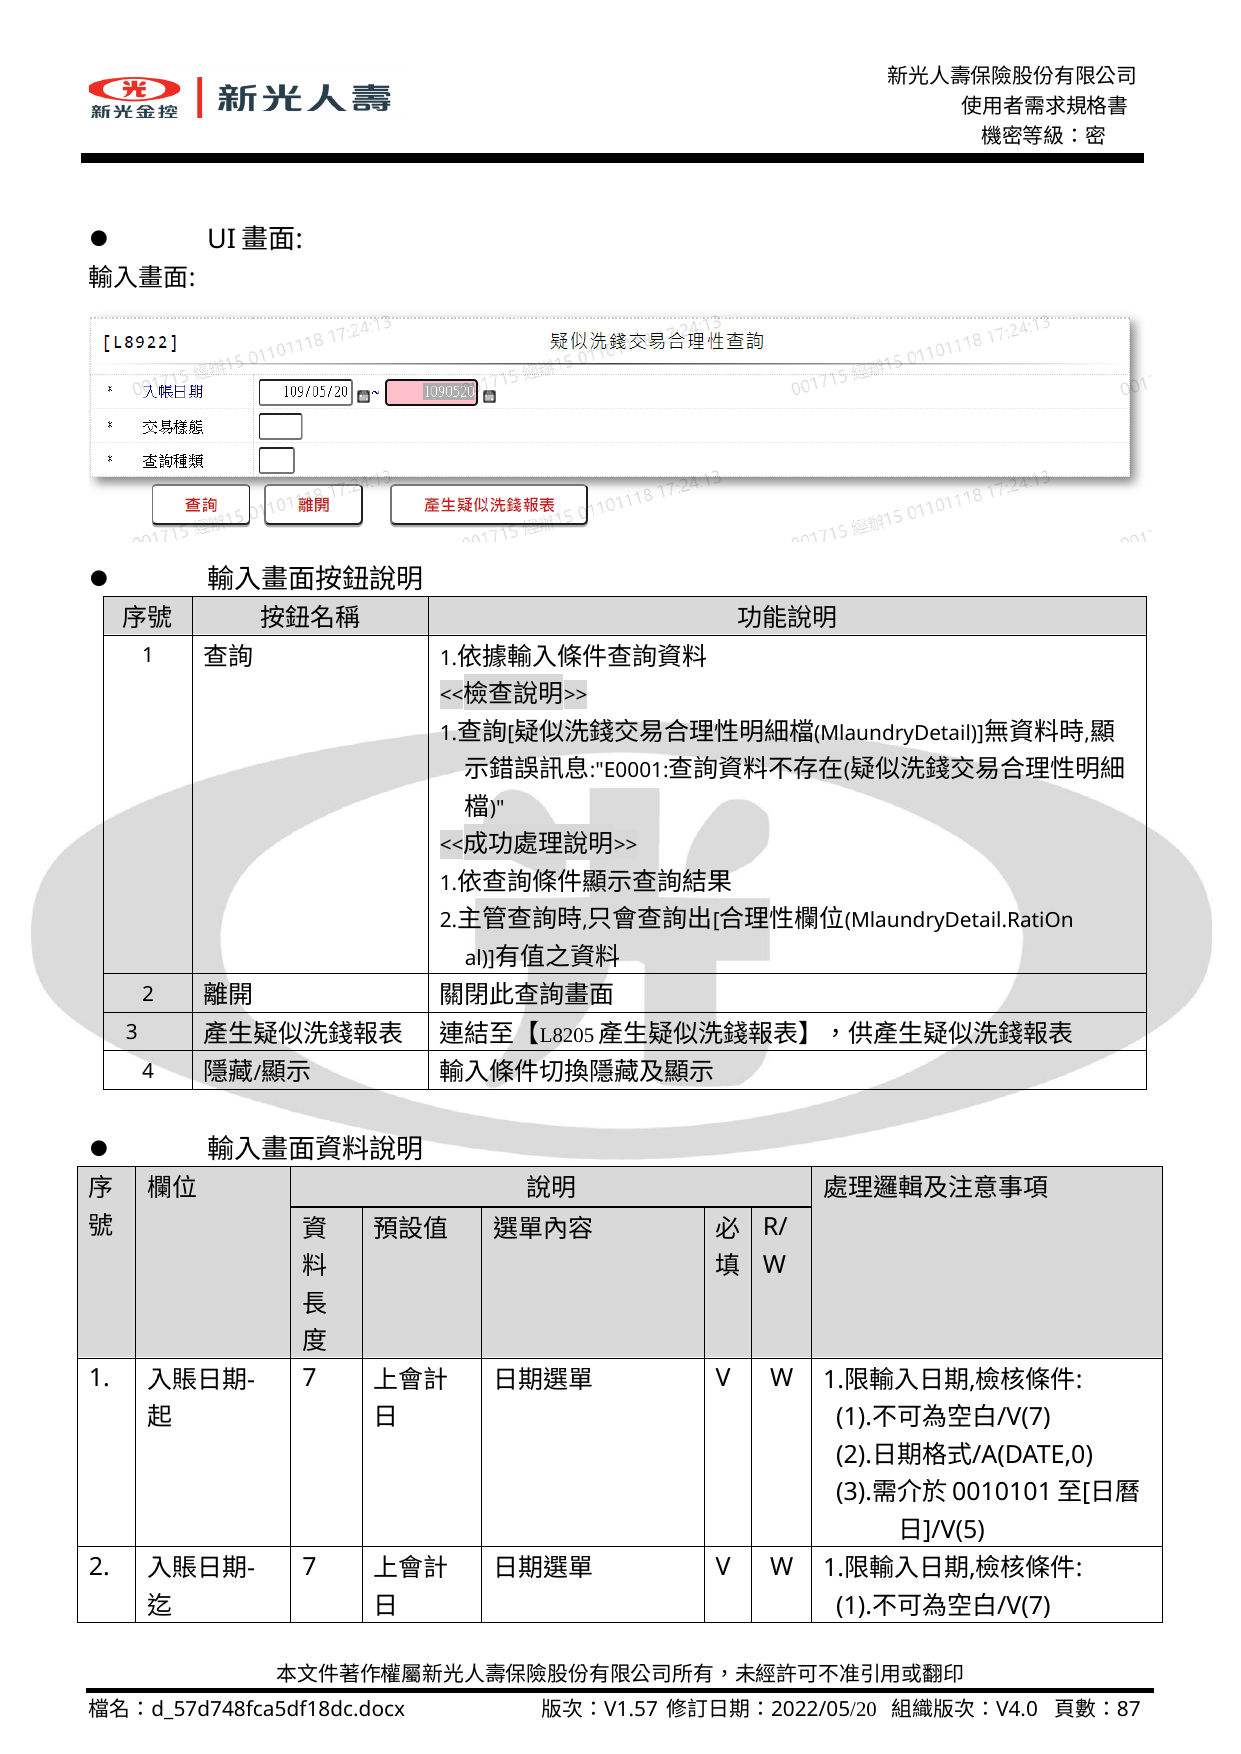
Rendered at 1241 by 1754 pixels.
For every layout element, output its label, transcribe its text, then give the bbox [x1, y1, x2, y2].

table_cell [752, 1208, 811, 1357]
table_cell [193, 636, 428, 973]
list 輸入畫面資料說明 [89, 1127, 1152, 1166]
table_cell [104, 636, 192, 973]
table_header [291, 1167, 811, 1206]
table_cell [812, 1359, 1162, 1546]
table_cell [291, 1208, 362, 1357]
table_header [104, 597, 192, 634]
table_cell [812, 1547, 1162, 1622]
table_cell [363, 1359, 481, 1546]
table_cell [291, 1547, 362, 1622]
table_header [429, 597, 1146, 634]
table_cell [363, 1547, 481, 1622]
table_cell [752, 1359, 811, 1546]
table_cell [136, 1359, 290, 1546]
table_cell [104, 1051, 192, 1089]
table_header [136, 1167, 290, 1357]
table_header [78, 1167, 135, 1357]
list UI畫面: [89, 217, 1152, 257]
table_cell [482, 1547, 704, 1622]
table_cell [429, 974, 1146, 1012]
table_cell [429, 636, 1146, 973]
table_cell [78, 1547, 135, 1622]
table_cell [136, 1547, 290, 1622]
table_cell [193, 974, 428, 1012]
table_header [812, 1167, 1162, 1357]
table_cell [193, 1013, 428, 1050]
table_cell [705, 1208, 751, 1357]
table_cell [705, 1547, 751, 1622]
text 輸入畫面: [89, 257, 1152, 294]
picture [88, 61, 414, 118]
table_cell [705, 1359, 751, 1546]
picture [25, 713, 1215, 1166]
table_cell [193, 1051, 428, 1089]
list 輸入畫面按鈕說明 [89, 557, 1152, 596]
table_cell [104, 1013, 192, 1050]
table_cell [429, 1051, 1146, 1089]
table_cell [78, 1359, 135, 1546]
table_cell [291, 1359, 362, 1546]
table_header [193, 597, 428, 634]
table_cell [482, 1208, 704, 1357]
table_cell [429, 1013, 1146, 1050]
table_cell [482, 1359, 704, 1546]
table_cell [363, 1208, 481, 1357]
picture [88, 309, 1152, 542]
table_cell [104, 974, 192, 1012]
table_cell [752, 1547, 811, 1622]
